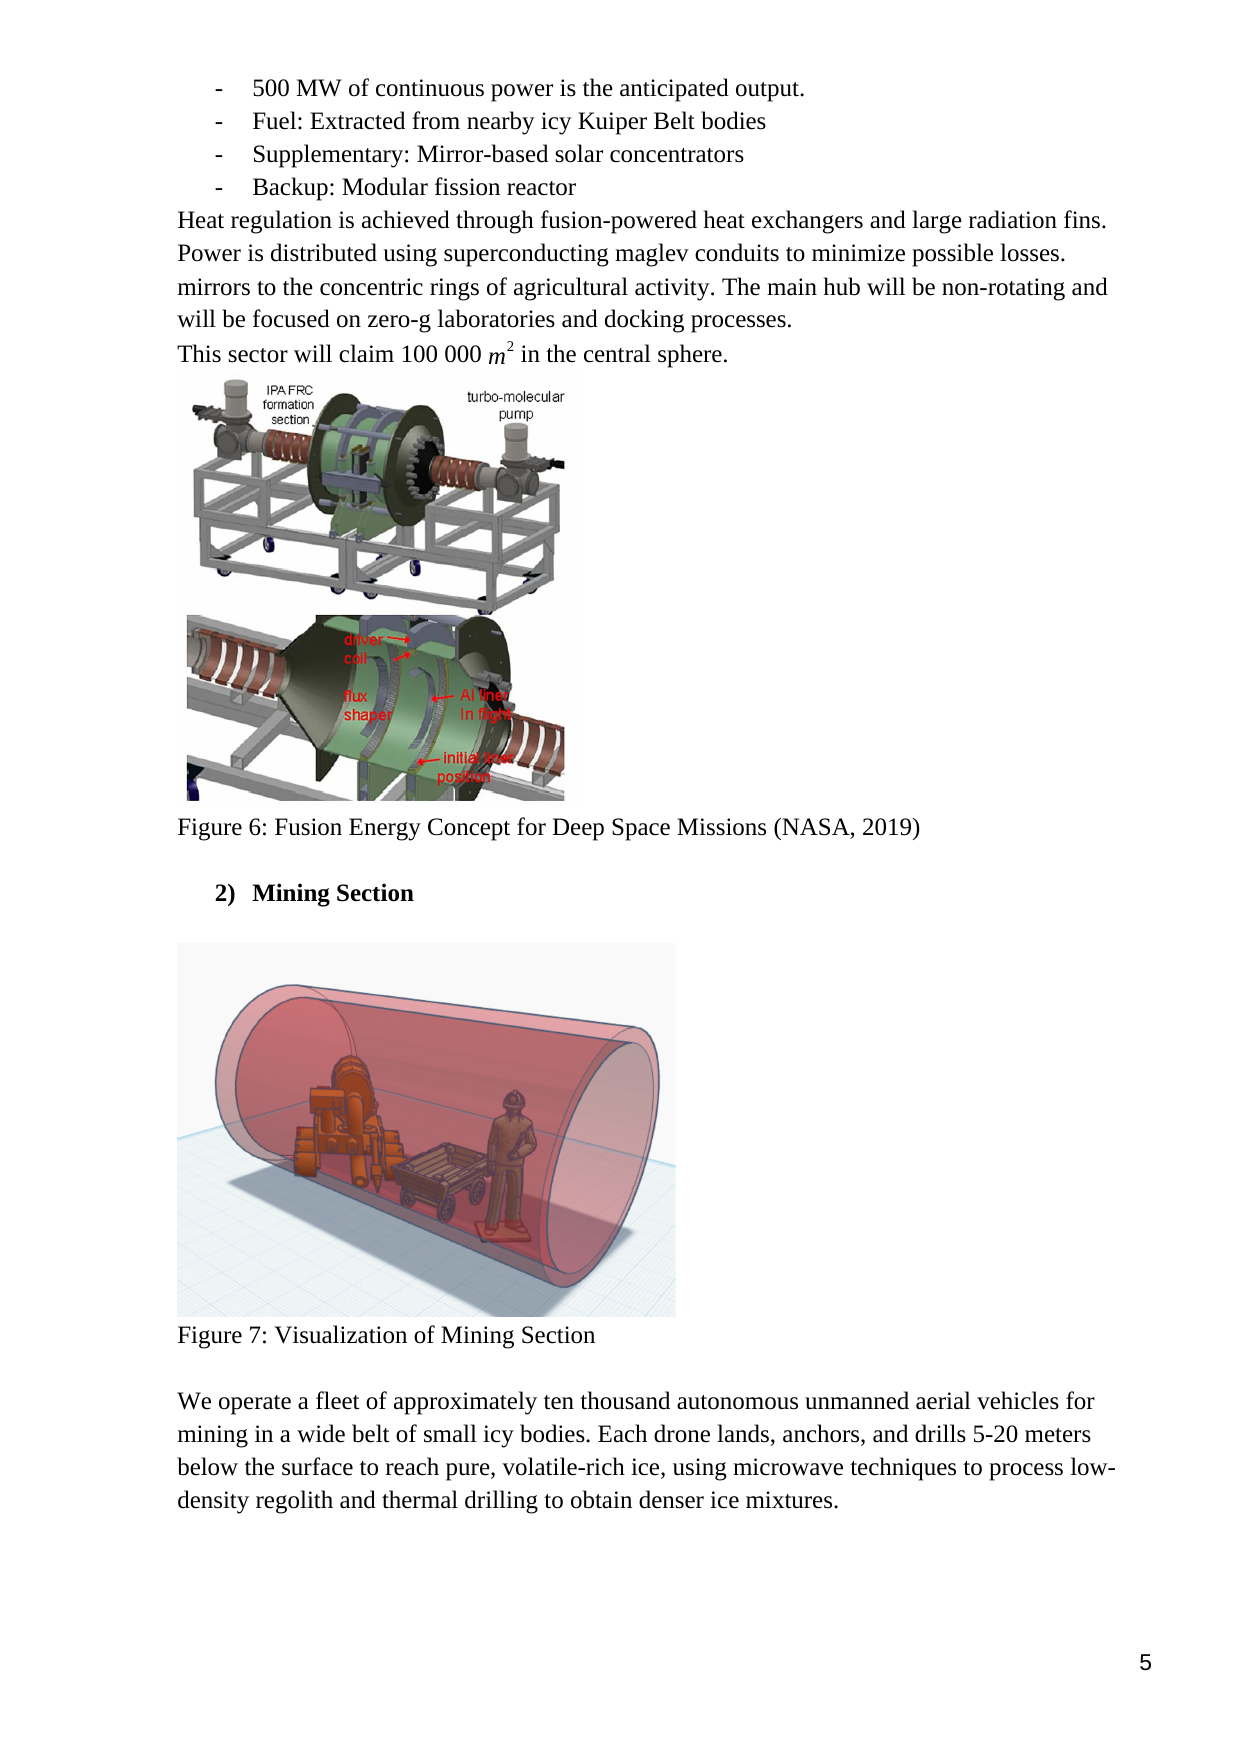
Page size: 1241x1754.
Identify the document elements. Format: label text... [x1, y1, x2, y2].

list Fuel: Extracted from nearby icy Kuiper Belt bodies [214, 106, 1152, 135]
text We operate a fleet of approximately ten thousand autonomous unmanned aerial vehicles for mining in a wide belt of small icy bodies. Each drone lands, anchors, and drills 5-20 meters below the surface to reach pure, volatile-rich ice, using microwave techniques to process low-density regolith and thermal drilling to obtain denser ice mixtures. [177, 1386, 1152, 1514]
text mirrors to the concentric rings of agricultural activity. The main hub will be non-rotating and will be focused on zero-g laboratories and docking processes. [177, 272, 1152, 333]
list Supplementary: Mirror-based solar concentrators [214, 139, 1152, 168]
text This sector will claim 100 000 in the central sphere. [177, 338, 1152, 369]
text Heat regulation is achieved through fusion-powered heat exchangers and large radiation fins. Power is distributed using superconducting maglev conduits to minimize possible losses. [177, 206, 1152, 267]
picture [177, 373, 583, 808]
picture [177, 943, 676, 1317]
list 500 MW of continuous power is the anticipated output. [214, 73, 1152, 102]
text Figure 6: Fusion Energy Concept for Deep Space Missions (NASA, 2019) [177, 812, 1152, 841]
list Backup: Modular fission reactor [214, 172, 1152, 201]
list Mining Section [214, 878, 1152, 907]
text Figure 7: Visualization of Mining Section [177, 1320, 1152, 1349]
